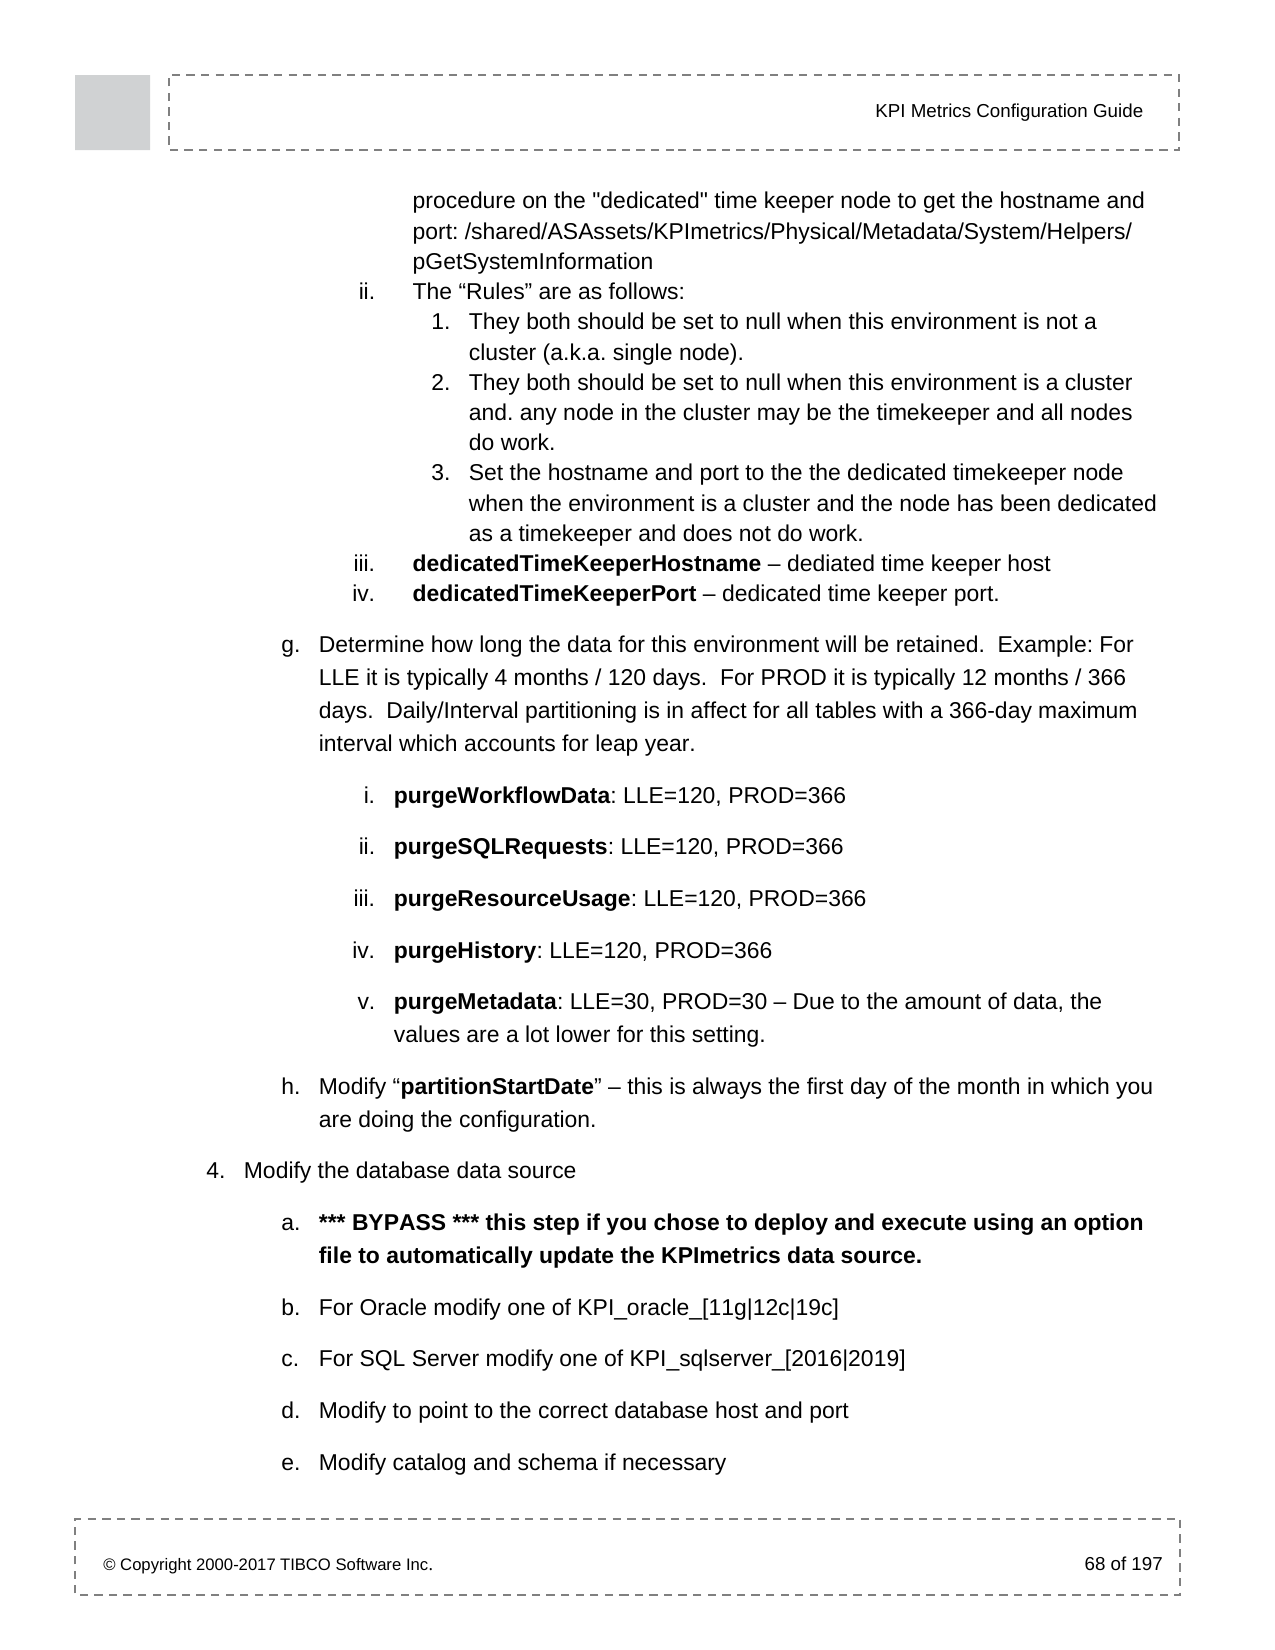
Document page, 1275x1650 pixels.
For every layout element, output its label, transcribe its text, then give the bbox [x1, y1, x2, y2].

list They both should be set to null when this environment is not a cluster (a.k.a. single node). [431, 308, 1162, 365]
list purgeSQLRequests: LLE=120, PROD=366 [375, 833, 1162, 860]
list The “Rules” are as follows: [375, 278, 1162, 304]
list Determine how long the data for this environment will be retained. Example: For LLE it is typically 4 months / 120 days. For PROD it is typically 12 months / 366 days. Daily/Interval partitioning is in affect for all tables with a 366-day maximum interval which accounts for leap year. [281, 631, 1162, 756]
list Modify “partitionStartDate” – this is always the first day of the month in which you are doing the configuration. [281, 1073, 1162, 1132]
list *** BYPASS *** this step if you chose to deploy and execute using an option file to automatically update the KPImetrics data source. [281, 1209, 1162, 1268]
list For SQL Server modify one of KPI_sqlserver_[2016|2019] [281, 1345, 1162, 1372]
list dedicatedTimeKeeperPort – dedicated time keeper port. [375, 580, 1162, 607]
list Set the hostname and port to the the dedicated timekeeper node when the environment is a cluster and the node has been dedicated as a timekeeper and does not do work. [431, 459, 1162, 546]
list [375, 187, 1162, 274]
list purgeResourceUsage: LLE=120, PROD=366 [375, 885, 1162, 911]
list Modify catalog and schema if necessary [281, 1449, 1162, 1475]
list Modify the database data source [206, 1157, 1162, 1184]
list dedicatedTimeKeeperHostname – dediated time keeper host [375, 550, 1162, 576]
list For Oracle modify one of KPI_oracle_[11g|12c|19c] [281, 1294, 1162, 1320]
list purgeHistory: LLE=120, PROD=366 [375, 937, 1162, 963]
list Modify to point to the correct database host and port [281, 1397, 1162, 1423]
list They both should be set to null when this environment is a cluster and. any node in the cluster may be the timekeeper and all nodes do work. [431, 369, 1162, 456]
list purgeMetadata: LLE=30, PROD=30 – Due to the amount of data, the values are a lot lower for this setting. [375, 988, 1162, 1048]
list purgeWorkflowData: LLE=120, PROD=366 [375, 782, 1162, 808]
